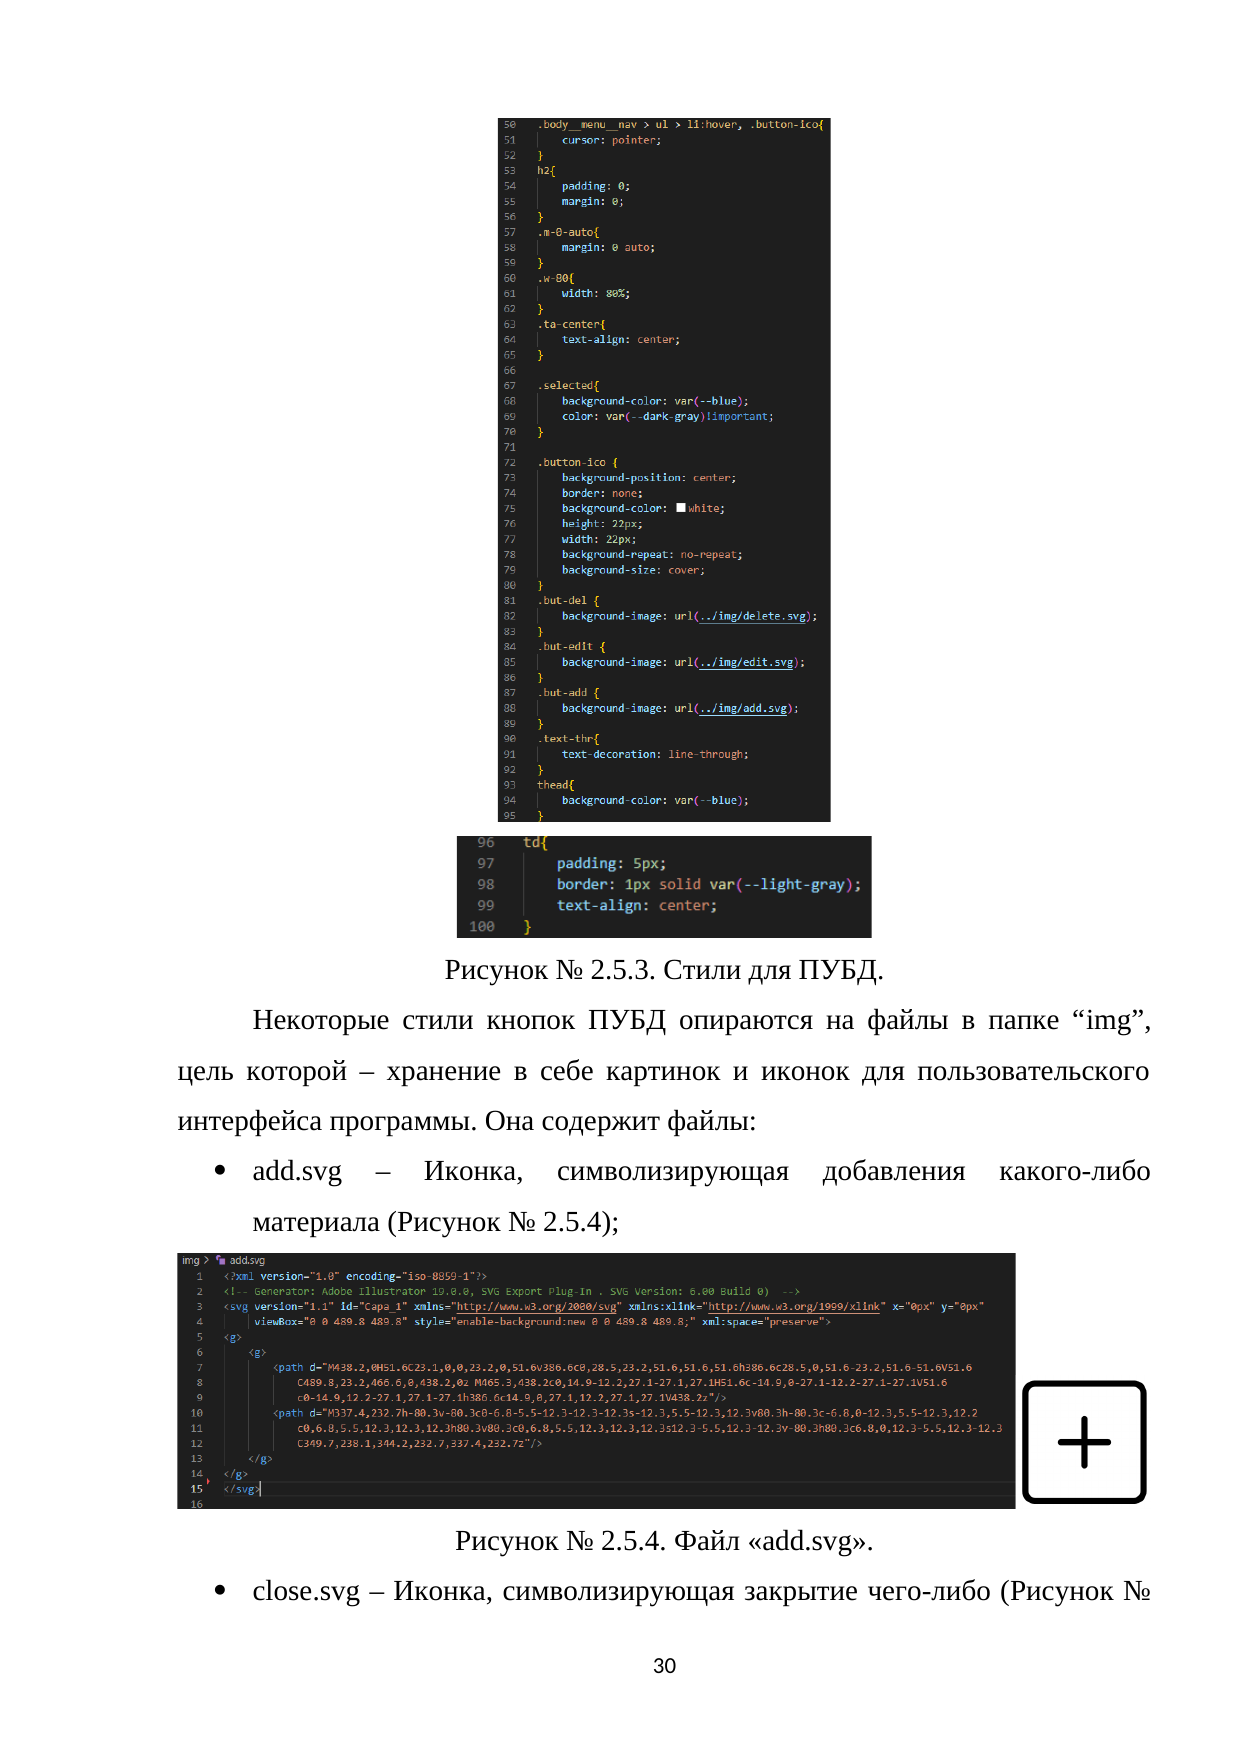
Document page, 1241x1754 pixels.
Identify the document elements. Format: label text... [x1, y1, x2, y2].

picture [177, 1253, 1152, 1509]
list Рисунок № 2.5.3. Стили для ПУБД. [177, 952, 1151, 986]
picture [497, 118, 831, 822]
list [215, 1573, 1151, 1607]
list add.svg – Иконка, символизирующая добавления какого-либо материала (Рисунок № 2.5.4); [215, 1153, 1151, 1237]
picture [456, 836, 872, 938]
list Некоторые стили кнопок ПУБД опираются на файлы в папке “img”, цель которой – хранение в себе картинок и иконок для пользовательского интерфейса программы. Она содержит файлы: [177, 1002, 1151, 1136]
list Рисунок № 2.5.4. Файл «add.svg». [177, 1523, 1151, 1556]
